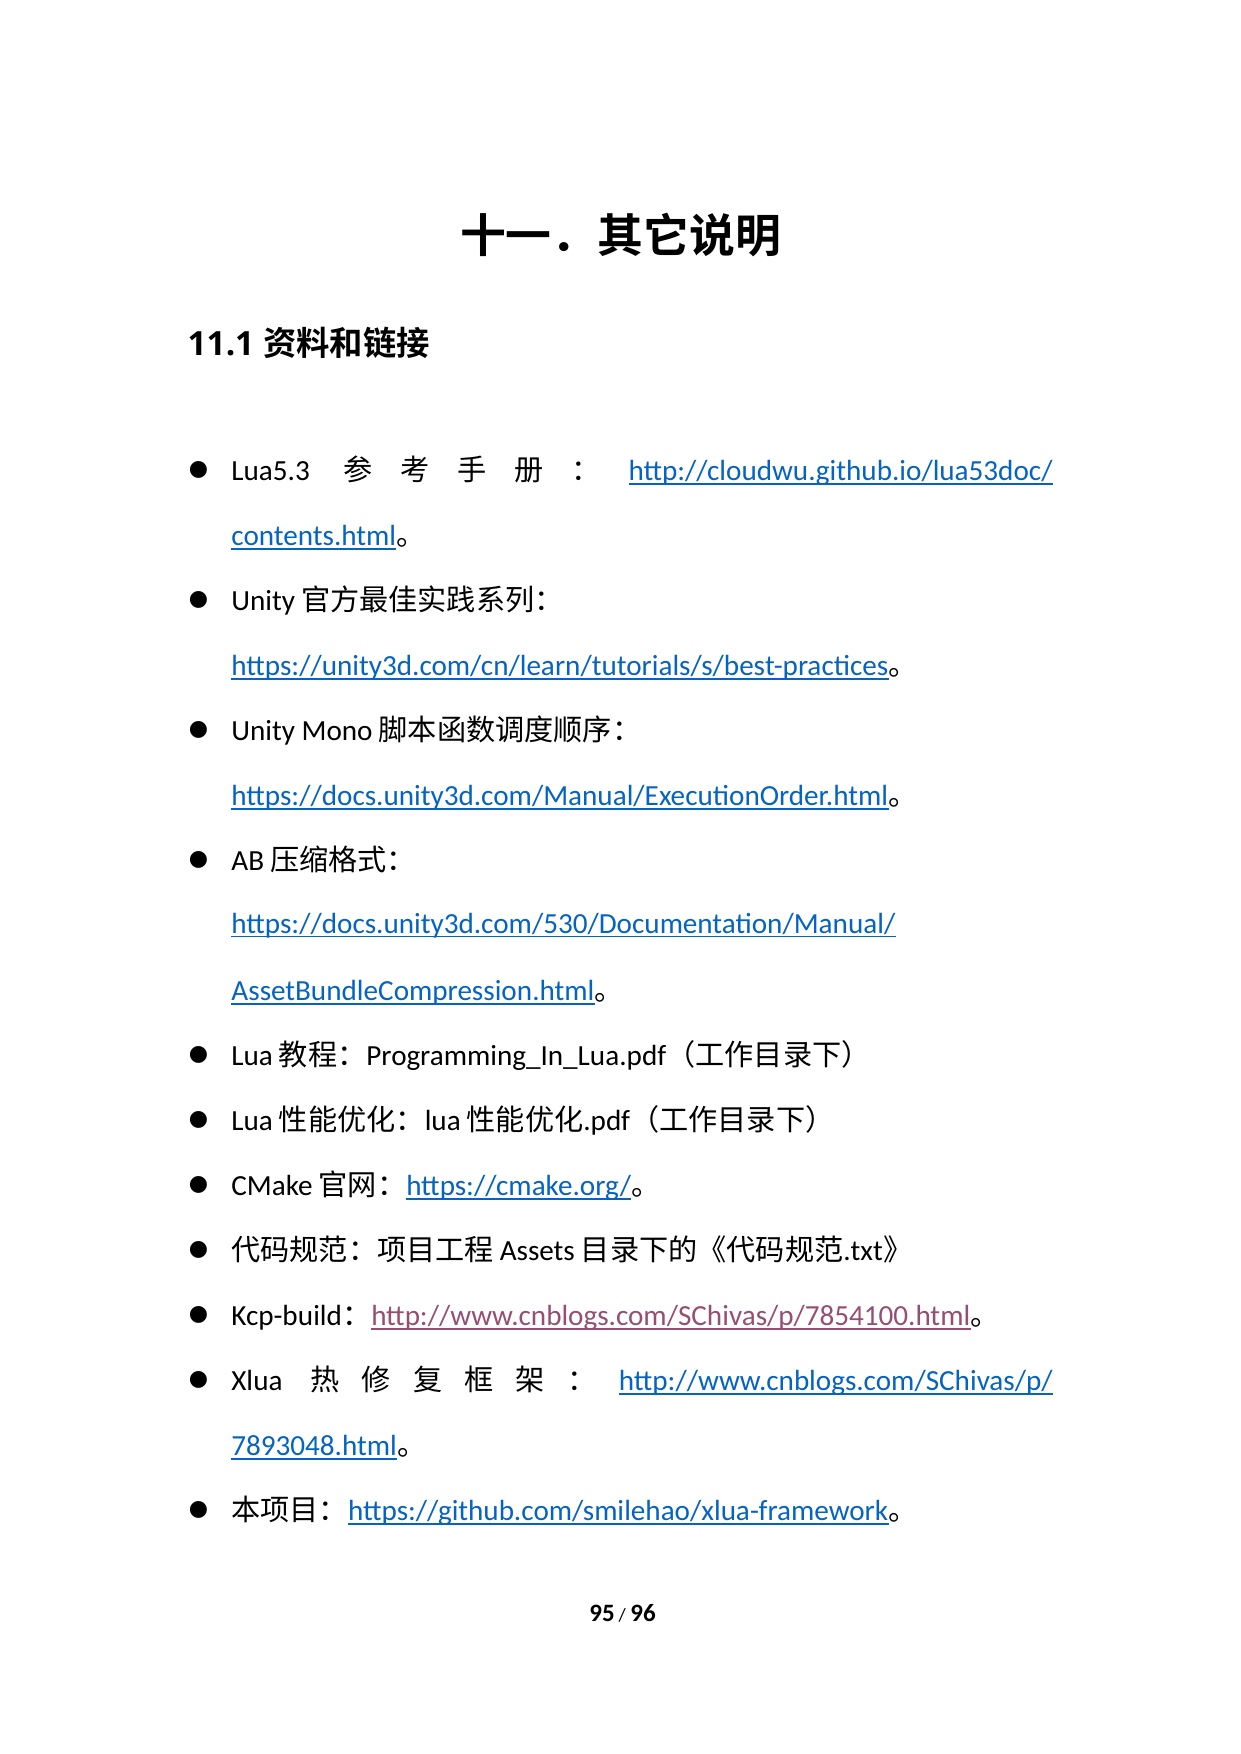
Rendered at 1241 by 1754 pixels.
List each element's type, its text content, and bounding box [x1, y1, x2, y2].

list https://unity3d.com/cn/learn/tutorials/s/best-practices。 [231, 631, 1053, 696]
list 代码规范：项目工程Assets目录下的《代码规范.txt》 [187, 1216, 1053, 1281]
subtitle 11.1 资料和链接 [187, 308, 1053, 373]
list 本项目：https://github.com/smilehao/xlua-framework。 [187, 1476, 1053, 1541]
list Lua教程：Programming_In_Lua.pdf（工作目录下） [187, 1021, 1053, 1086]
list Kcp-build：http://www.cnblogs.com/SChivas/p/7854100.html。 [187, 1281, 1053, 1346]
list https://docs.unity3d.com/Manual/ExecutionOrder.html。 [231, 761, 1053, 826]
list https://docs.unity3d.com/530/Documentation/Manual/AssetBundleCompression.html。 [231, 891, 1053, 1021]
list Xlua热修复框架：http://www.cnblogs.com/SChivas/p/7893048.html。 [187, 1346, 1053, 1476]
list AB压缩格式： [187, 826, 1053, 891]
list Lua性能优化：lua性能优化.pdf（工作目录下） [187, 1086, 1053, 1151]
list Lua5.3参考手册：http://cloudwu.github.io/lua53doc/contents.html。 [187, 436, 1053, 566]
list CMake官网：https://cmake.org/。 [187, 1151, 1053, 1216]
list Unity官方最佳实践系列： [187, 566, 1053, 631]
list Unity Mono脚本函数调度顺序： [187, 696, 1053, 761]
subtitle 十一．其它说明 [187, 183, 1053, 281]
